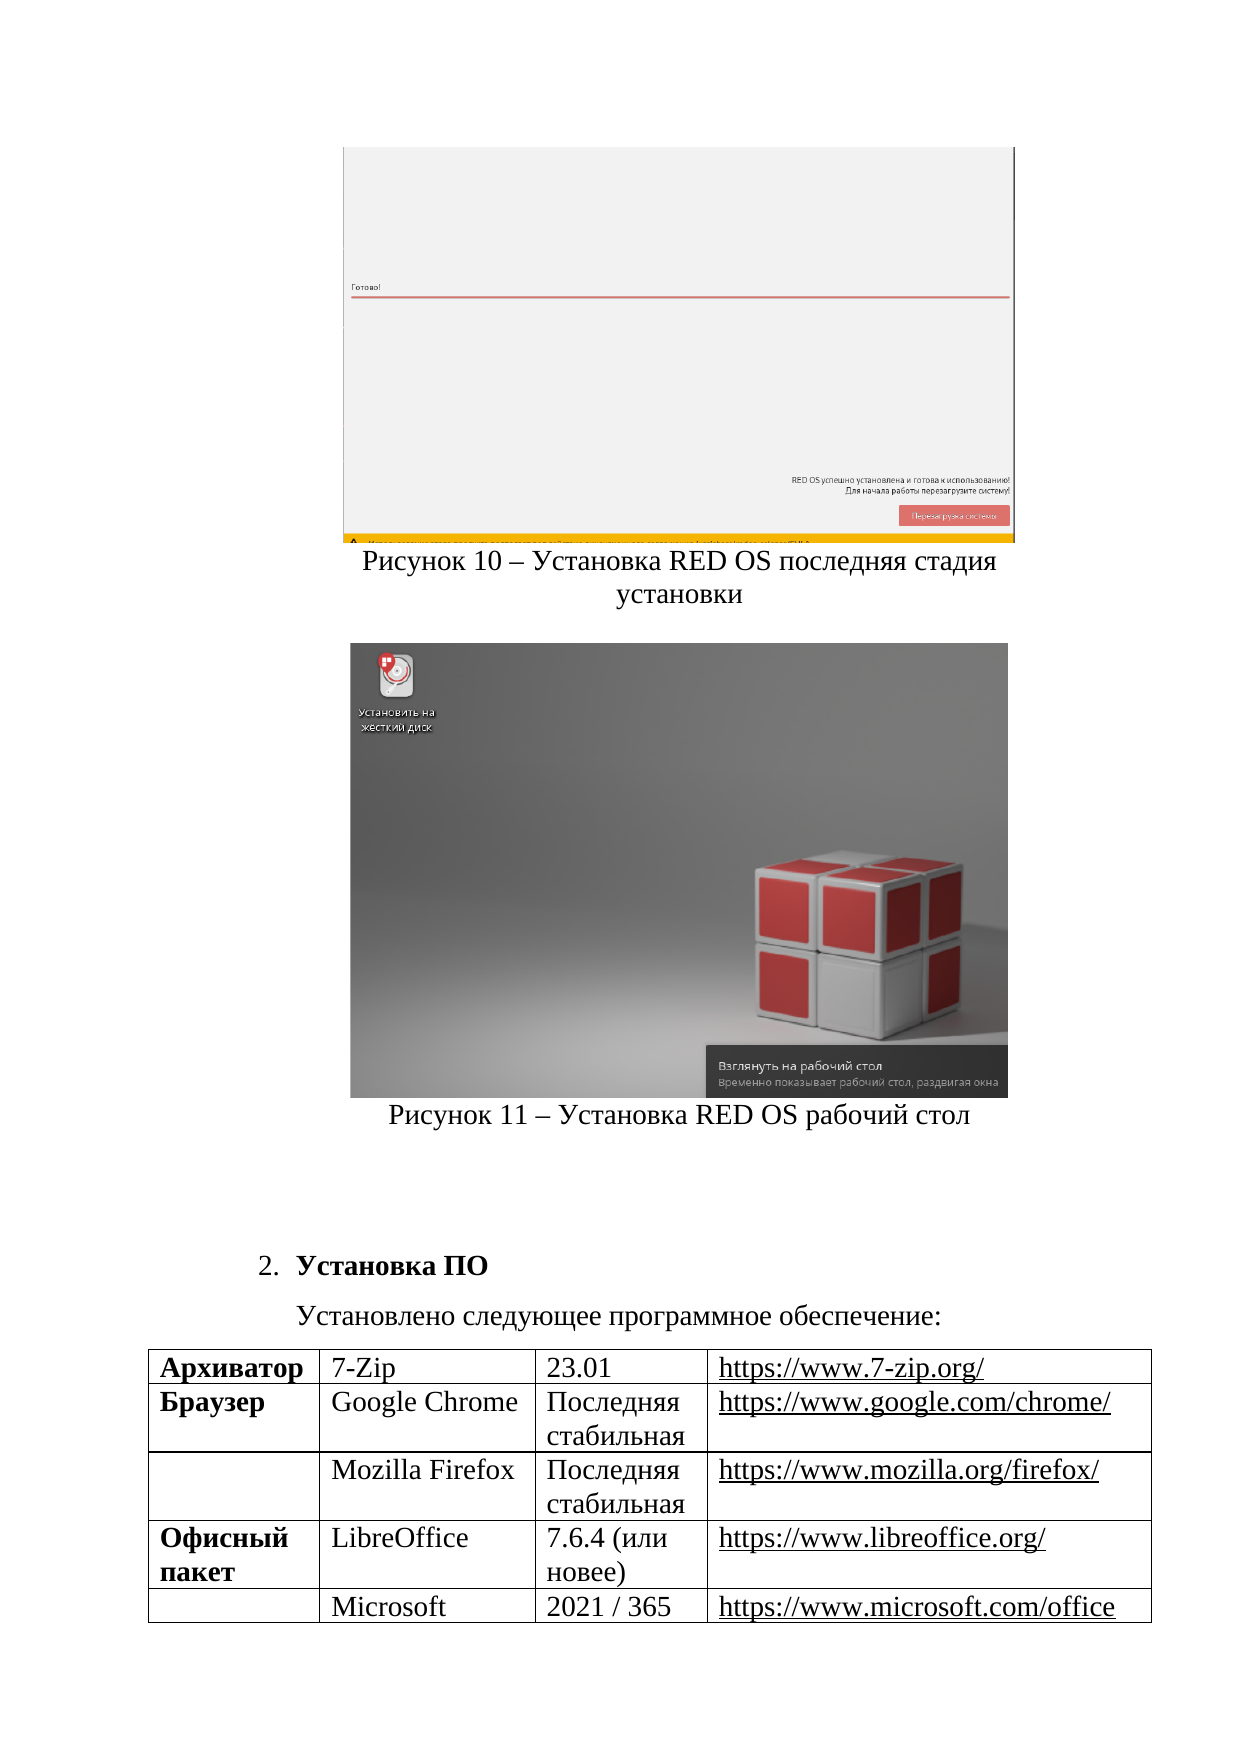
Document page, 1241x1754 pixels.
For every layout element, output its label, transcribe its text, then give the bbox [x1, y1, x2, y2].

text Установлено следующее программное обеспечение: [295, 1298, 1063, 1332]
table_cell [708, 1589, 1151, 1622]
table_cell https://www.mozilla.org/firefox/ [708, 1453, 1151, 1519]
table_cell Mozilla Firefox [320, 1453, 535, 1519]
table_cell https://www.libreoffice.org/ [708, 1521, 1151, 1588]
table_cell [536, 1589, 707, 1622]
picture [350, 643, 1008, 1098]
table_cell Google Chrome [320, 1384, 535, 1451]
table_cell [149, 1589, 319, 1622]
table_cell Офисный пакет [149, 1521, 319, 1588]
table_cell LibreOffice [320, 1521, 535, 1588]
list Установка ПО [258, 1248, 1063, 1282]
table_cell https://www.google.com/chrome/ [708, 1384, 1151, 1451]
table_cell Microsoft Office [320, 1589, 535, 1622]
table_header Архиватор [149, 1350, 319, 1383]
table_header https://www.7-zip.org/ [708, 1350, 1151, 1383]
table_header 7-Zip [320, 1350, 535, 1383]
text Рисунок 11 – Установка RED OS рабочий стол [295, 1097, 1063, 1131]
table_header 23.01 [536, 1350, 707, 1383]
table_cell Последняя стабильная [536, 1384, 707, 1451]
picture [343, 147, 1015, 543]
table_cell Последняя стабильная [536, 1453, 707, 1519]
text Рисунок 10 – Установка RED OS последняя стадия установки [295, 543, 1063, 610]
table_cell 7.6.4 (или новее) [536, 1521, 707, 1588]
table_cell [149, 1453, 319, 1519]
table_cell Браузер [149, 1384, 319, 1451]
